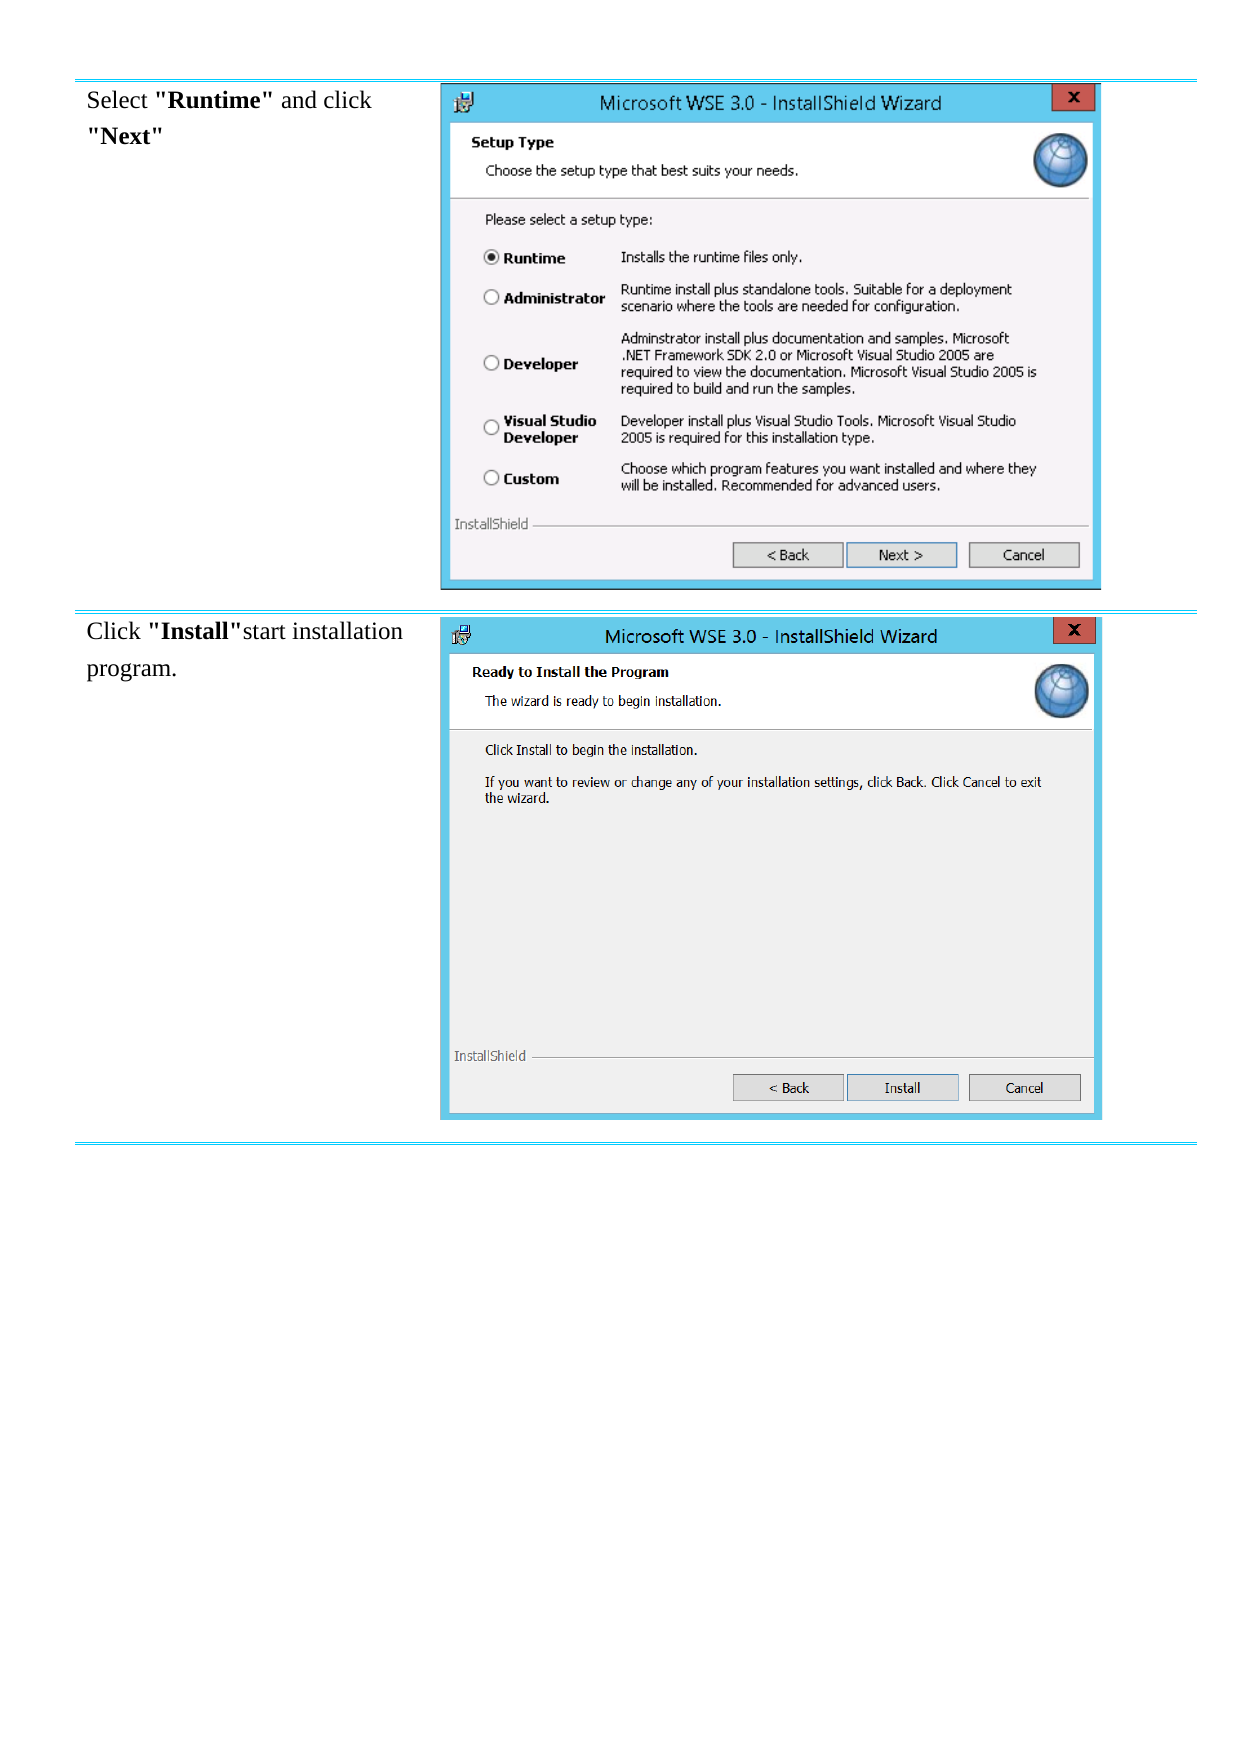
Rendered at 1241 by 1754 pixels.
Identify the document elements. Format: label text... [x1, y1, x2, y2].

table_cell Click "Install"start installation program. [75, 614, 429, 1142]
table_cell [429, 82, 1197, 610]
picture [440, 83, 1102, 590]
table_cell [429, 614, 1197, 1142]
picture [440, 617, 1103, 1120]
table_cell Select "Runtime" and click "Next" [75, 82, 429, 610]
